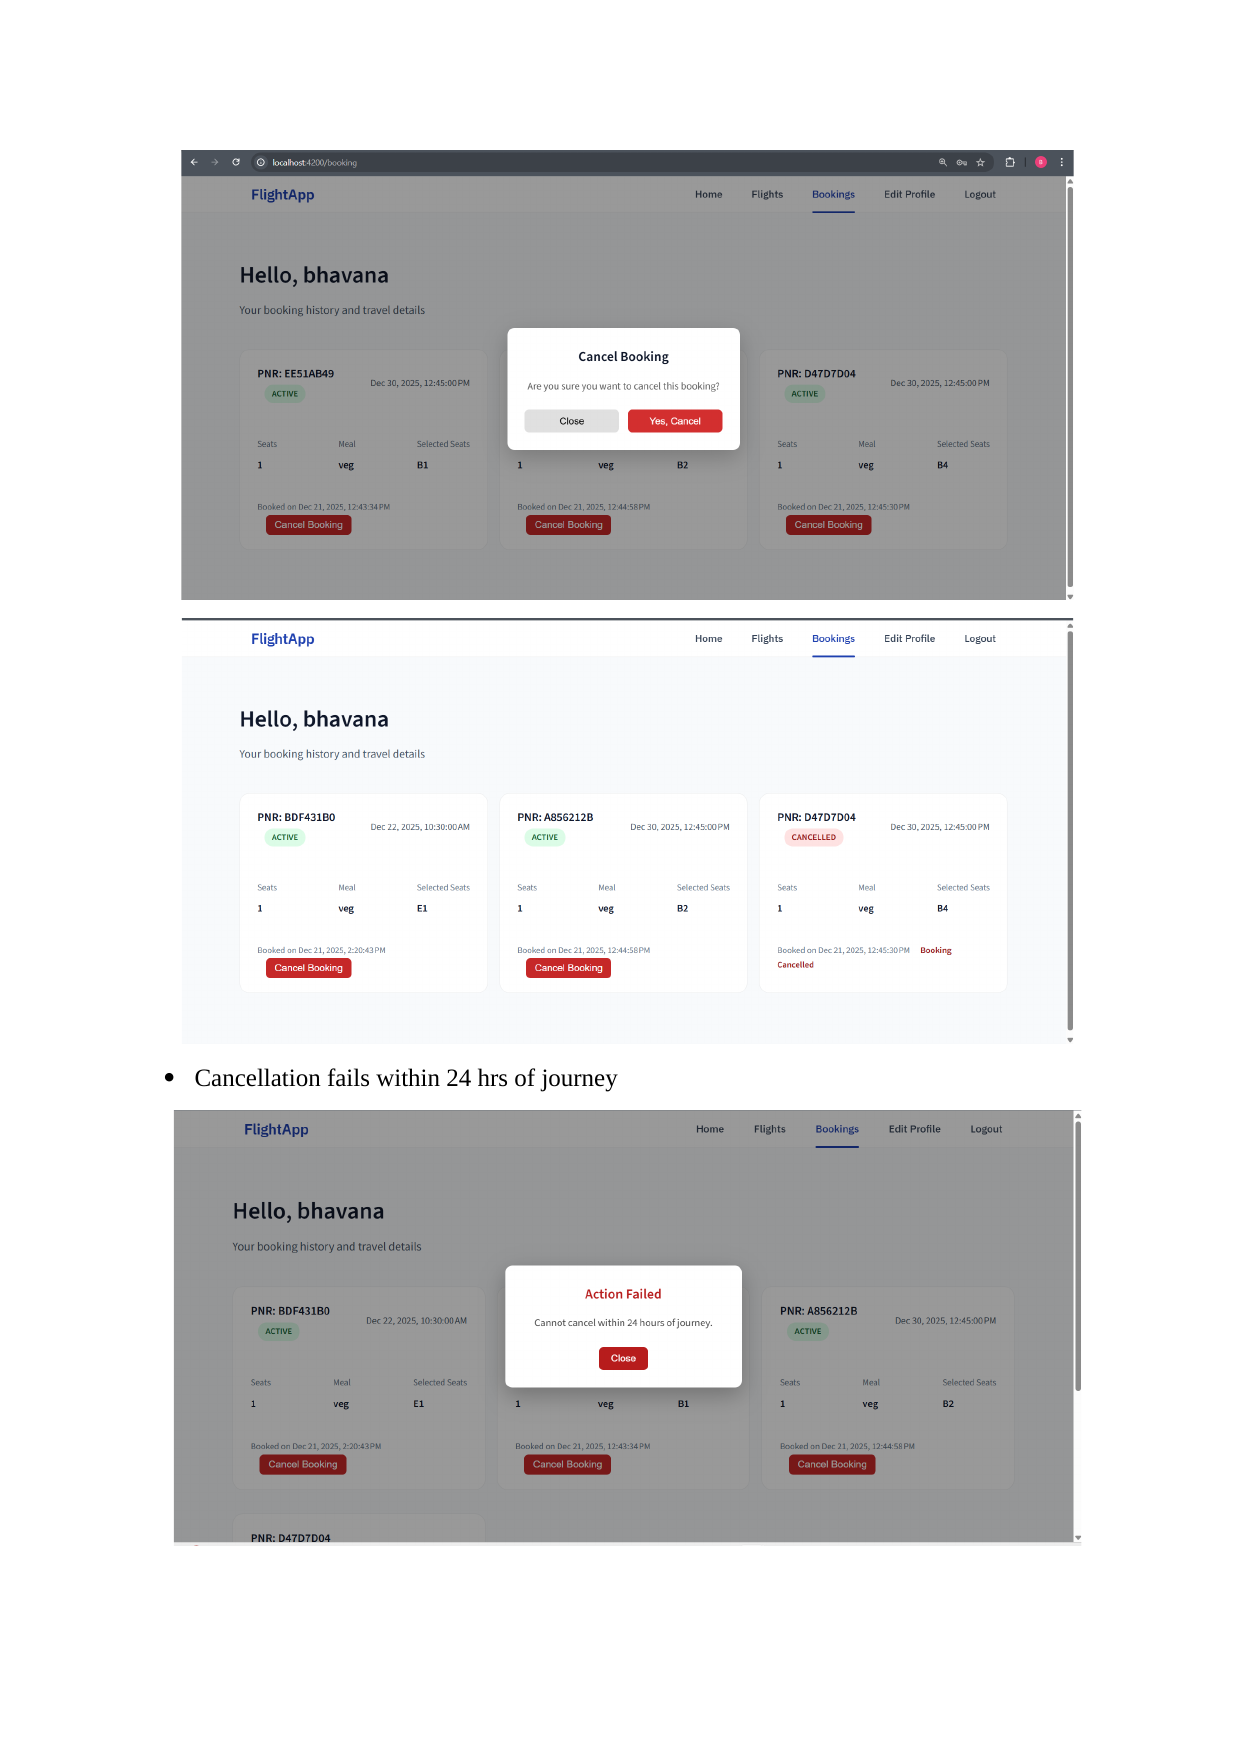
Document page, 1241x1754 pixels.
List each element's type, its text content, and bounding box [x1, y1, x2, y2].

picture [173, 1110, 1082, 1546]
list Cancellation fails within 24 hrs of journey [165, 1063, 1090, 1092]
picture [181, 618, 1074, 1044]
picture [181, 150, 1074, 600]
